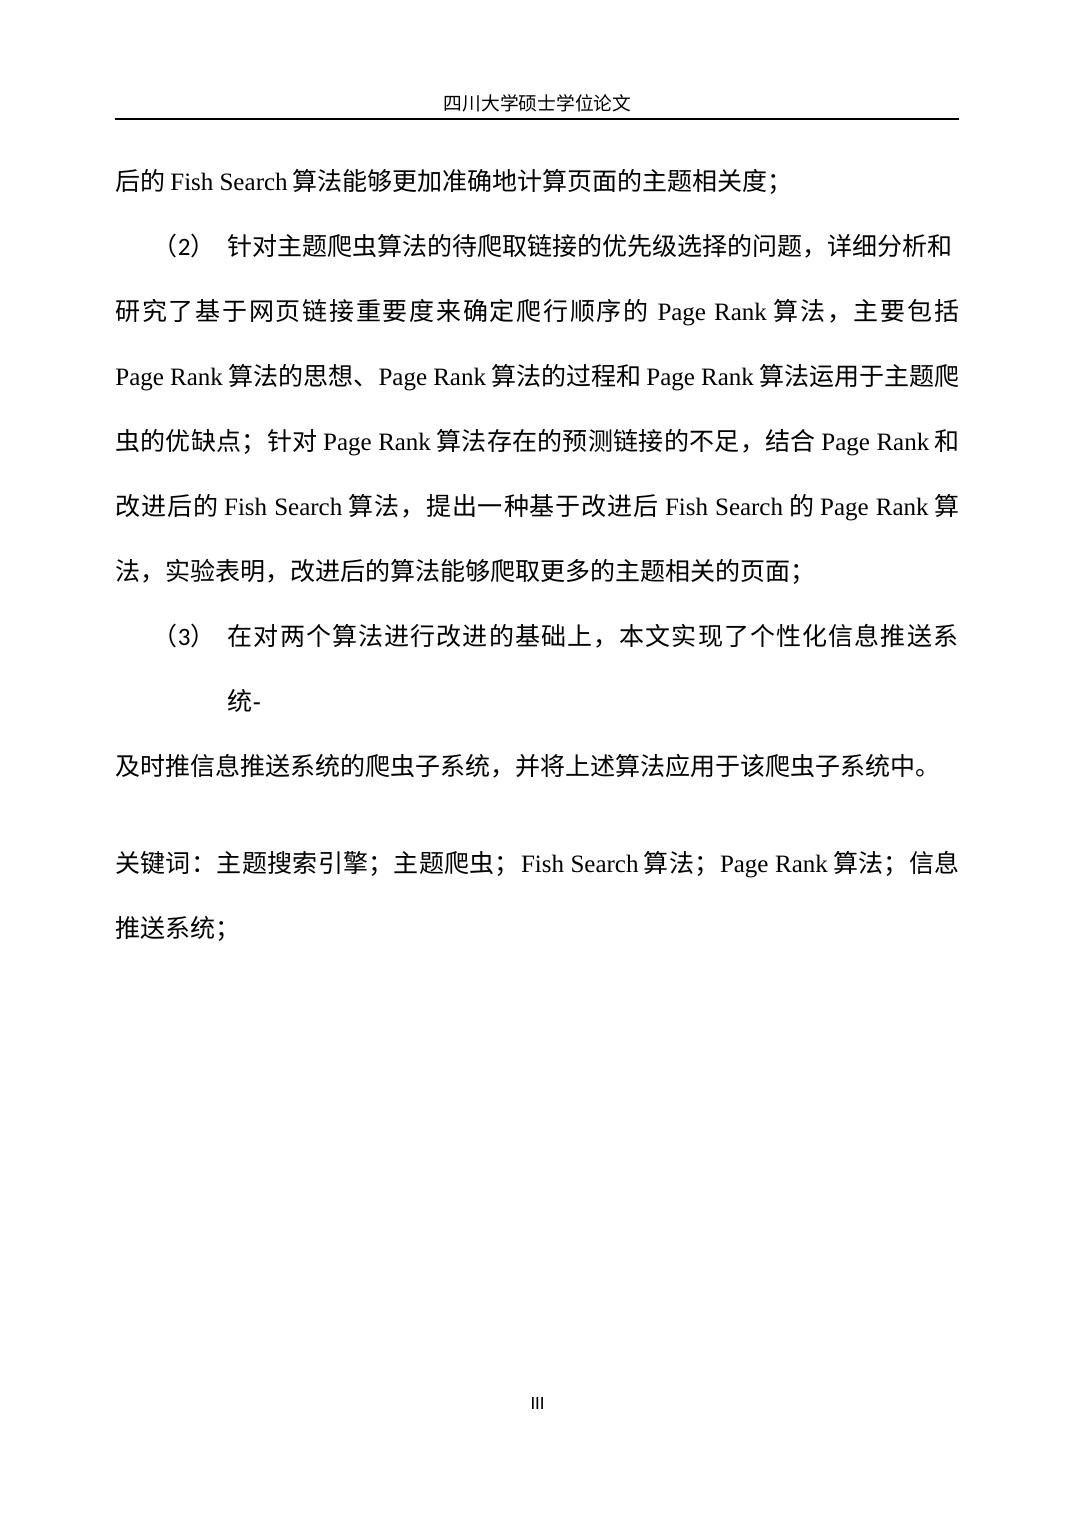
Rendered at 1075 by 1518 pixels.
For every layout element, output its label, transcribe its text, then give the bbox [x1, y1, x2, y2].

list 在对两个算法进行改进的基础上，本文实现了个性化信息推送系统- [153, 602, 959, 732]
list 针对主题爬虫算法的待爬取链接的优先级选择的问题，详细分析和 [153, 212, 959, 277]
list 关键词：主题搜索引擎；主题爬虫；Fish Search算法；Page Rank算法；信息推送系统； [115, 829, 959, 959]
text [115, 147, 959, 212]
text 及时推信息推送系统的爬虫子系统，并将上述算法应用于该爬虫子系统中。 [115, 732, 959, 797]
text 研究了基于网页链接重要度来确定爬行顺序的Page Rank算法，主要包括Page Rank算法的思想、Page Rank算法的过程和Page Rank算法运用于主题爬虫的优缺点；针对Page Rank算法存在的预测链接的不足，结合Page Rank和改进后的Fish Search算法，提出一种基于改进后Fish Search的Page Rank算法，实验表明，改进后的算法能够爬取更多的主题相关的页面； [115, 277, 959, 602]
